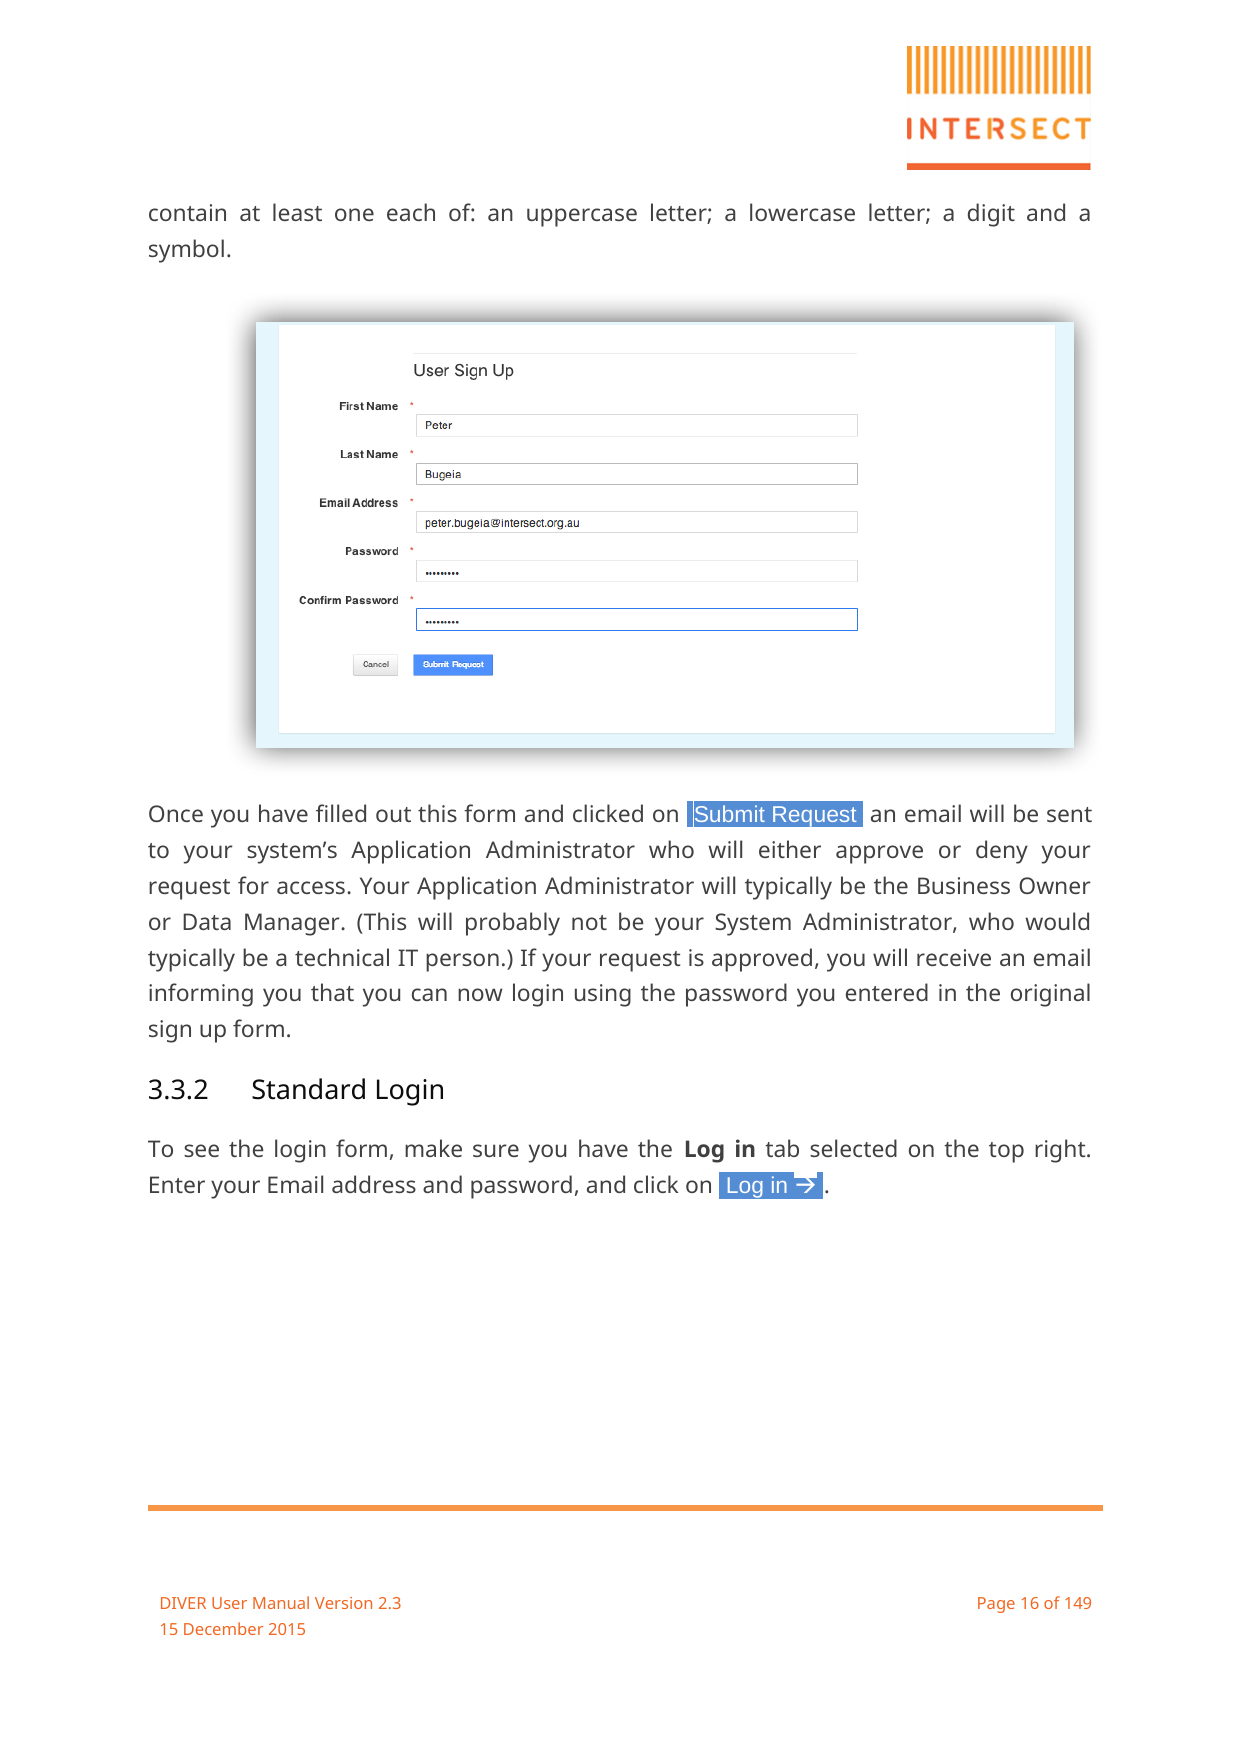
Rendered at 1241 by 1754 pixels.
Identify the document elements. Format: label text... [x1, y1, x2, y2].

picture [256, 322, 1074, 748]
text Once you have filled out this form and clicked on Submit Request an email will be sent to your system’s Application Administrator who will either approve or deny your request for access. Your Application Administrator will typically be the Business Owner or Data Manager. (This will probably not be your System Administrator, who would typically be a technical IT person.) If your request is approved, you will receive an email informing you that you can now login using the password you entered in the original sign up form. [148, 798, 1092, 1044]
subtitle Standard Login [148, 1070, 1092, 1107]
picture [905, 44, 1093, 172]
text To see the login form, make sure you have the Log in tab selected on the top right. Enter your Email address and password, and click on Log in . [148, 1133, 1092, 1201]
